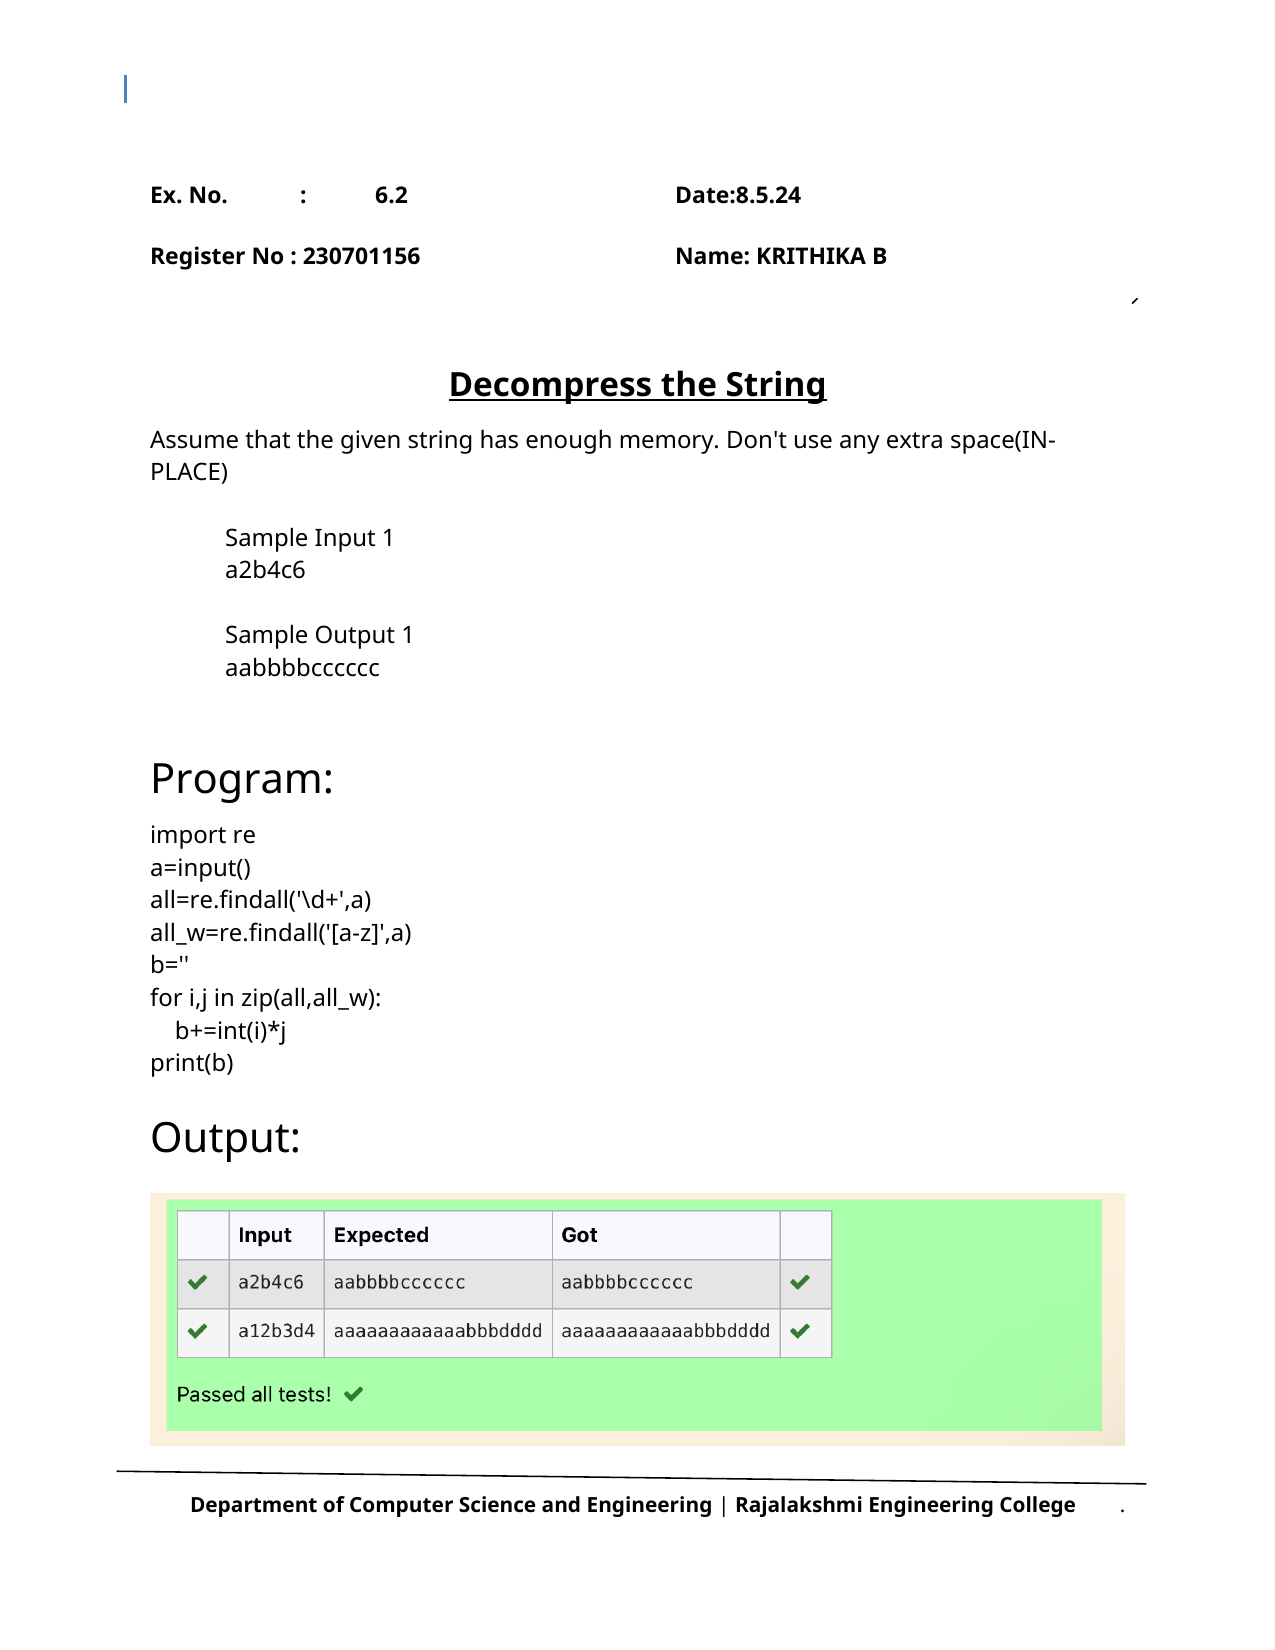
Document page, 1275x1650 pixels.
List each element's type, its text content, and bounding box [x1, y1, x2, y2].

picture [150, 1193, 1125, 1446]
text Assume that the given string has enough memory. Don't use any extra space(IN-PLACE) [150, 422, 1125, 488]
text Sample Output 1 [225, 618, 1125, 651]
text all_w=re.findall('[a-z]',a) [150, 916, 1125, 948]
text print(b) [150, 1046, 1125, 1079]
text import re [150, 818, 1125, 850]
text Register No : 230701156 Name: KRITHIKA B [150, 239, 1125, 271]
text Program: [150, 748, 1125, 805]
text a2b4c6 [225, 553, 1125, 586]
text Sample Input 1 [225, 520, 1125, 553]
text Ex. No. : 6.2 Date:8.5.24 [150, 179, 1125, 210]
text Output: [150, 1108, 1125, 1164]
text all=re.findall('\d+',a) [150, 883, 1125, 916]
text Decompress the String [150, 360, 1125, 406]
text aabbbbcccccc [225, 651, 1125, 683]
text b='' [150, 948, 1125, 981]
text a=input() [150, 850, 1125, 883]
text for i,j in zip(all,all_w): [150, 981, 1125, 1013]
text b+=int(i)*j [150, 1013, 1125, 1046]
